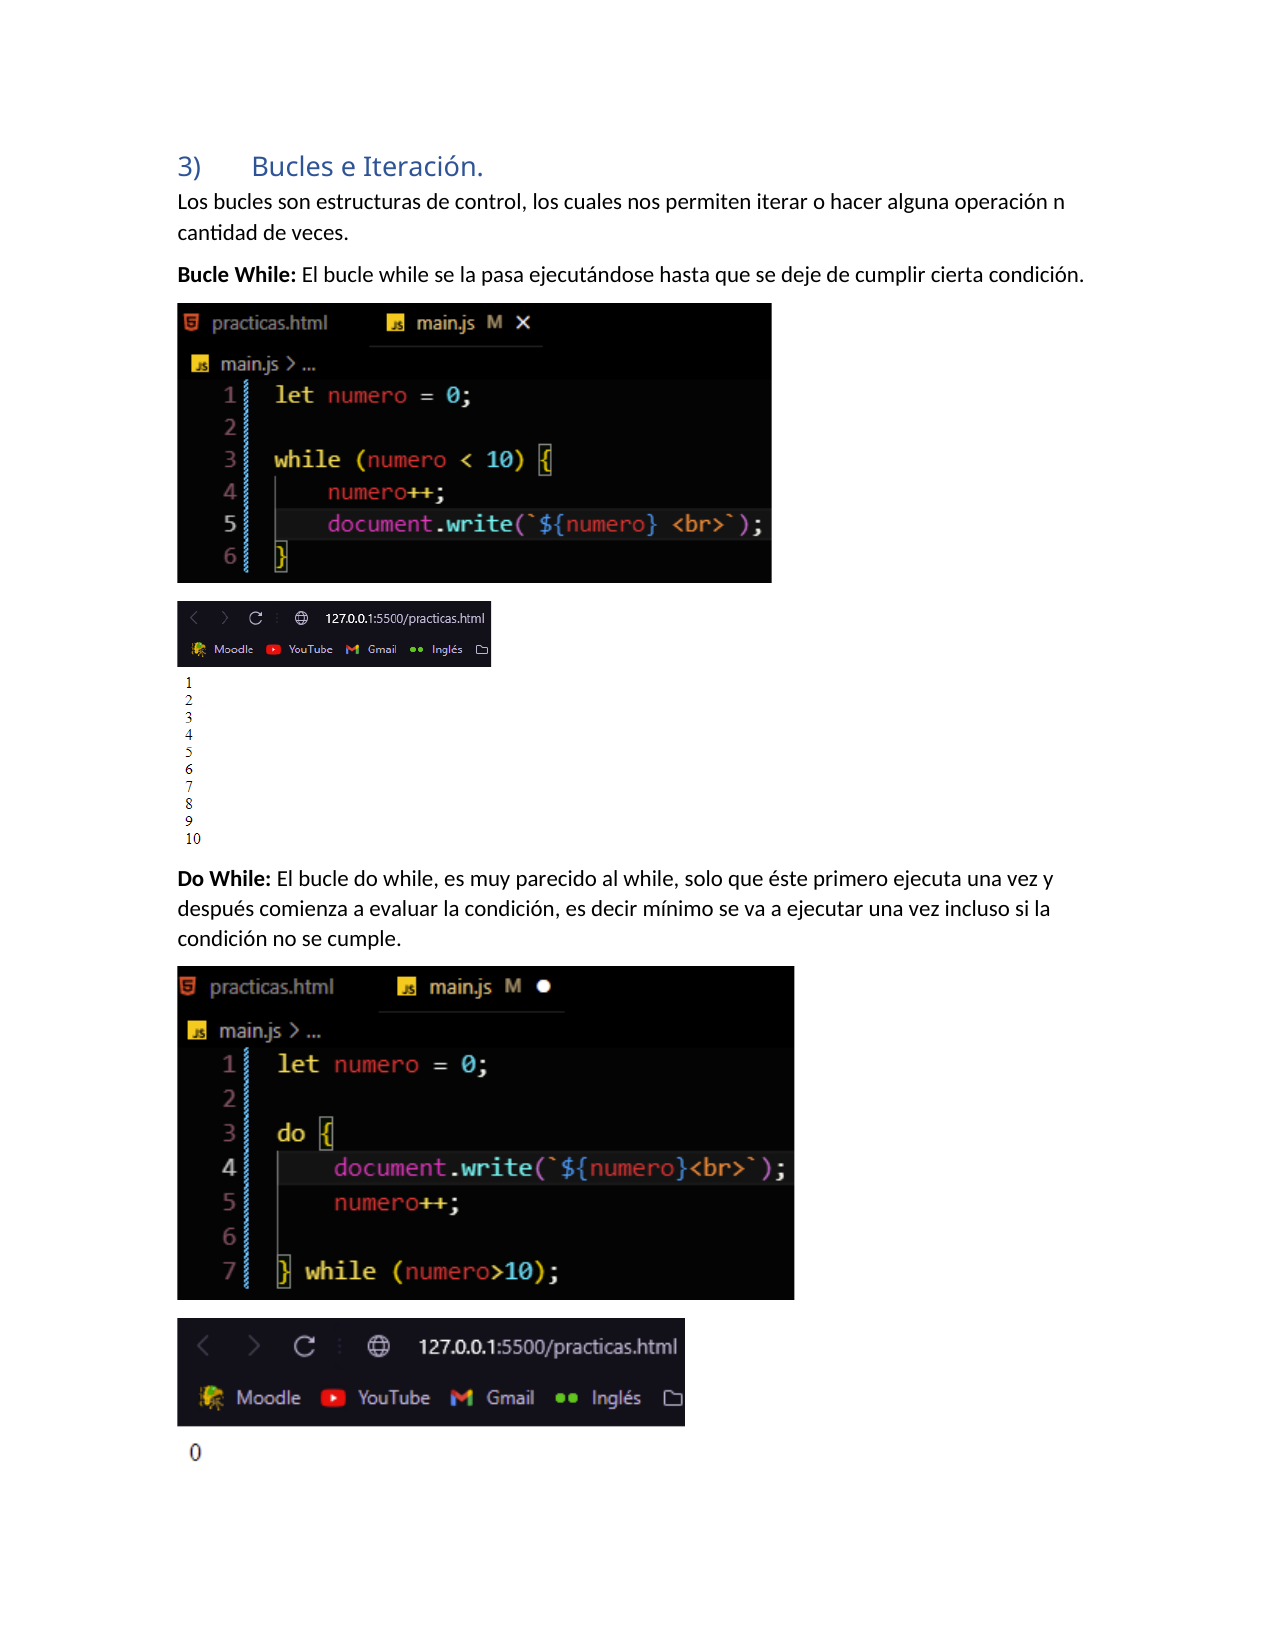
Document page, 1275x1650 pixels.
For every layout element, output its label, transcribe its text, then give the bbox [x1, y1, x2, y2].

picture [177, 966, 795, 1300]
picture [177, 601, 492, 845]
picture [177, 1318, 685, 1469]
picture [177, 303, 772, 583]
text Do While: El bucle do while, es muy parecido al while, solo que éste primero ejecuta una vez y después comienza a evaluar la condición, es decir mínimo se va a ejecutar una vez incluso si la condición no se cumple. [177, 864, 1098, 952]
text Los bucles son estructuras de control, los cuales nos permiten iterar o hacer alguna operación n cantidad de veces. [177, 187, 1098, 246]
subtitle 3) Bucles e Iteración. [177, 148, 1098, 184]
text Bucle While: El bucle while se la pasa ejecutándose hasta que se deje de cumplir cierta condición. [177, 260, 1098, 288]
